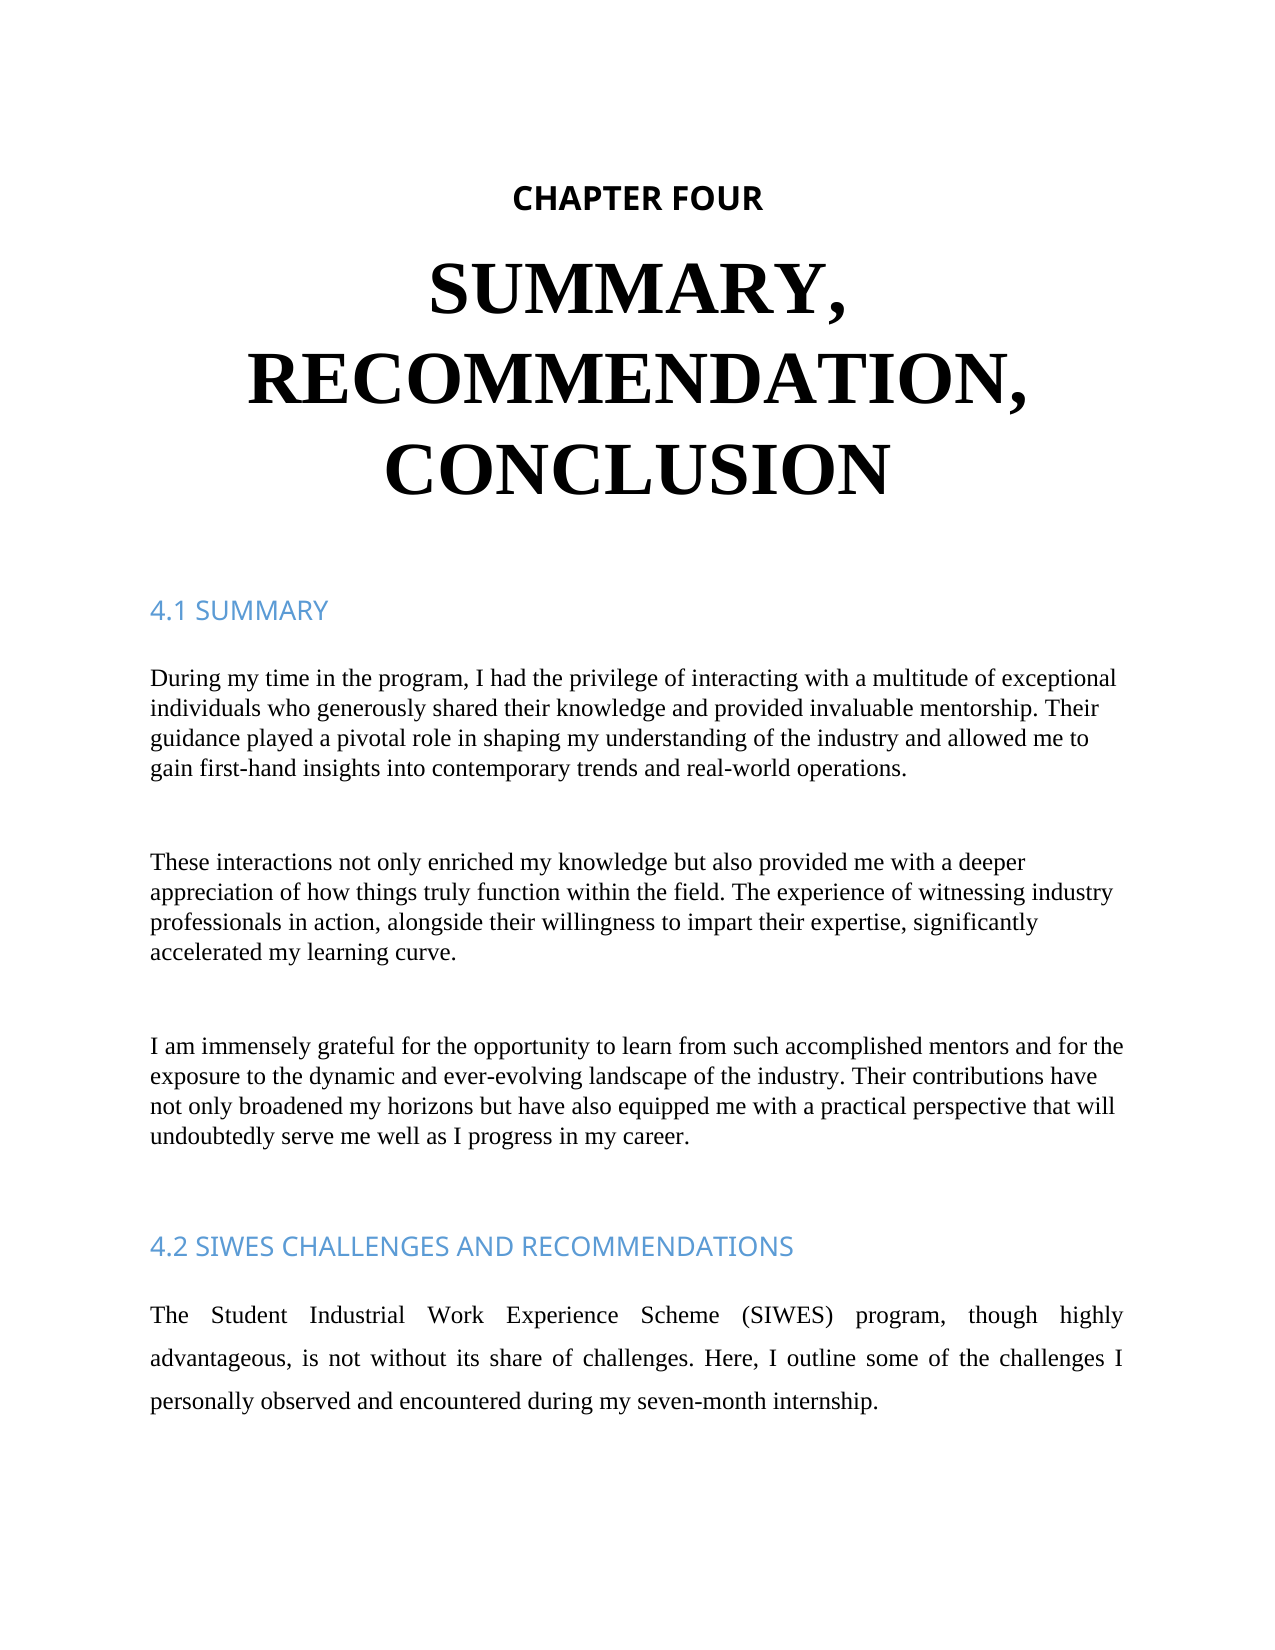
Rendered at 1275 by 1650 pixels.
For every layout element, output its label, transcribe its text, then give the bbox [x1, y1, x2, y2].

text The Student Industrial Work Experience Scheme (SIWES) program, though highly advantageous, is not without its share of challenges. Here, I outline some of the challenges I personally observed and encountered during my seven-month internship. [150, 1300, 1125, 1415]
text 4.2 SIWES CHALLENGES AND RECOMMENDATIONS [150, 1228, 1125, 1264]
text I am immensely grateful for the opportunity to learn from such accomplished mentors and for the exposure to the dynamic and ever-evolving landscape of the industry. Their contributions have not only broadened my horizons but have also equipped me with a practical perspective that will undoubtedly serve me well as I progress in my career. [150, 1031, 1125, 1150]
text During my time in the program, I had the privilege of interacting with a multitude of exceptional individuals who generously shared their knowledge and provided invaluable mentorship. Their guidance played a pivotal role in shaping my understanding of the industry and allowed me to gain first-hand insights into contemporary trends and real-world operations. [150, 663, 1125, 782]
text 4.1 SUMMARY [150, 591, 1125, 628]
subtitle CHAPTER FOUR [150, 175, 1125, 220]
text SUMMARY, RECOMMENDATION, CONCLUSION [150, 243, 1125, 510]
text These interactions not only enriched my knowledge but also provided me with a deeper appreciation of how things truly function within the field. The experience of witnessing industry professionals in action, alongside their willingness to impart their expertise, significantly accelerated my learning curve. [150, 847, 1125, 966]
